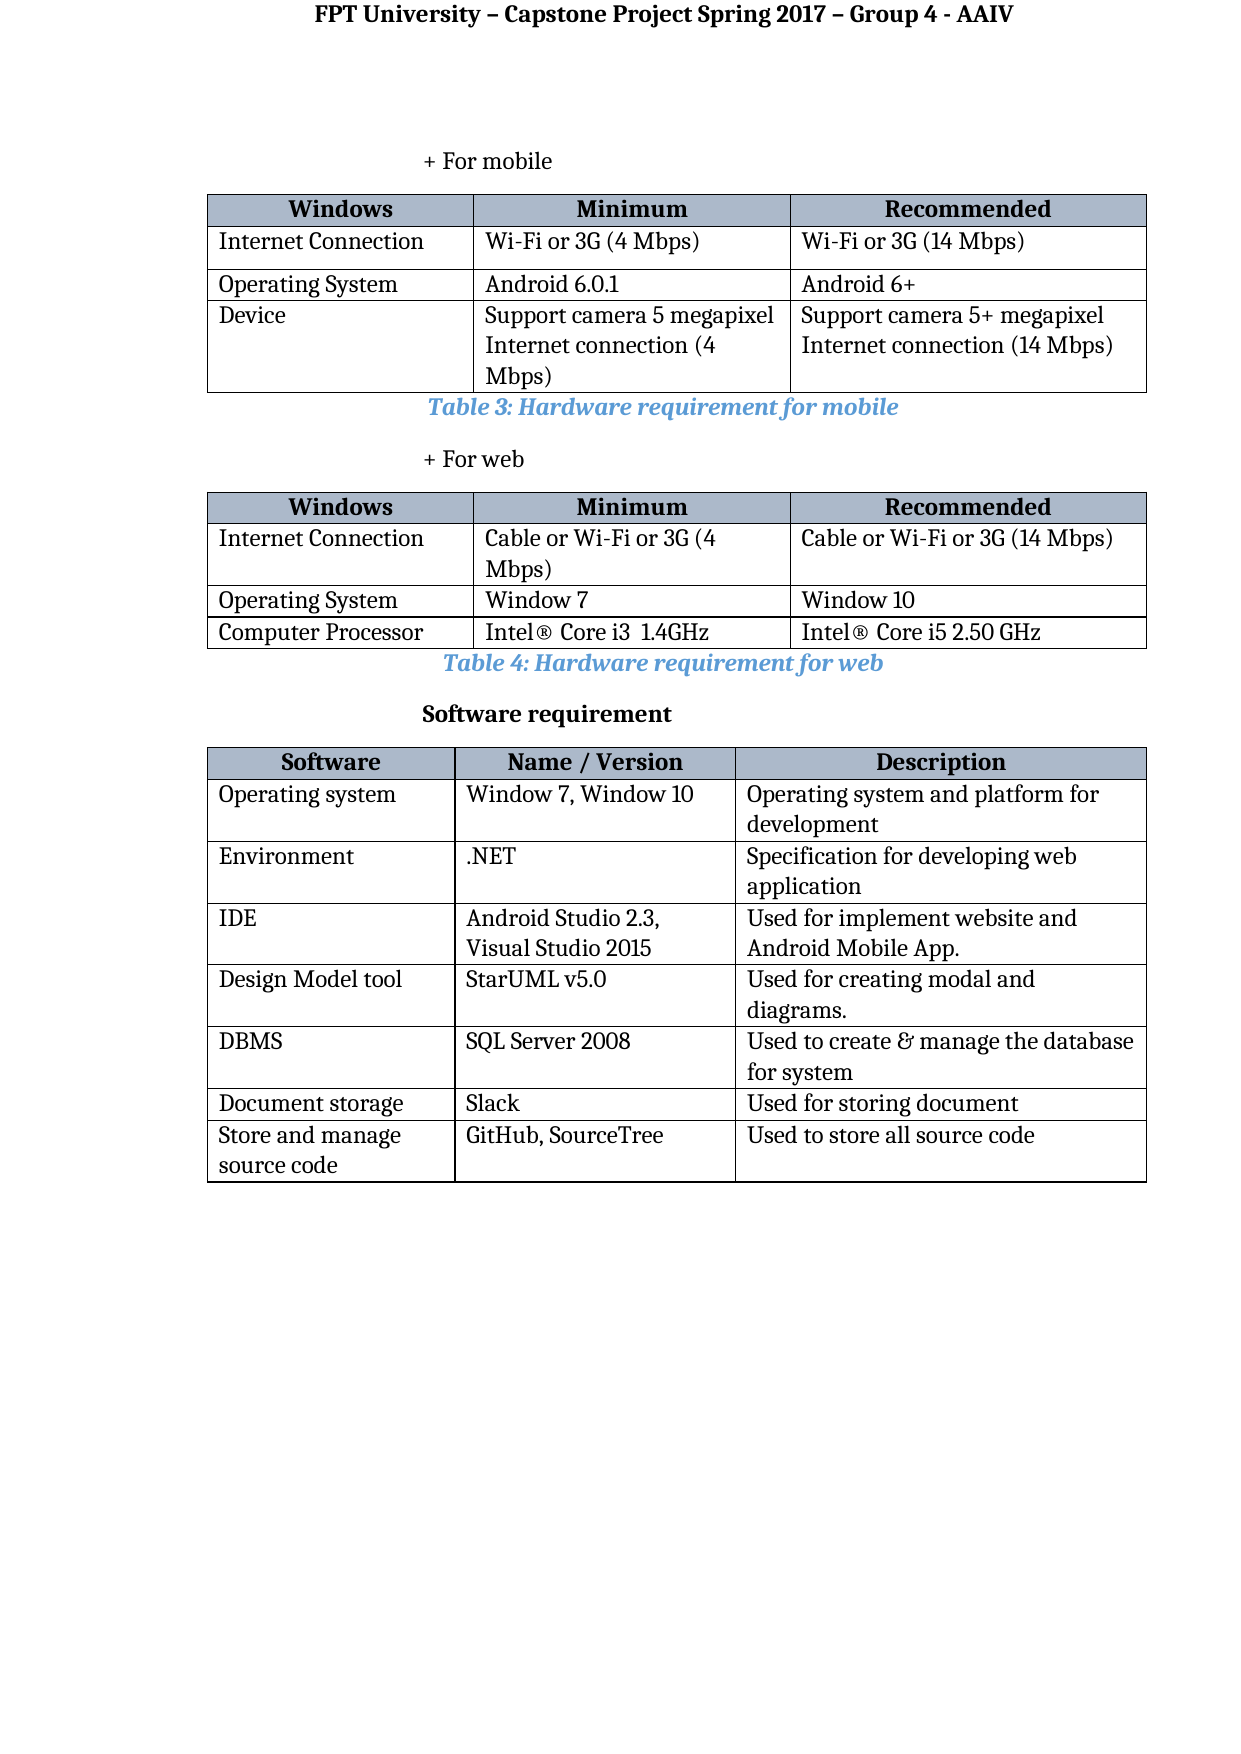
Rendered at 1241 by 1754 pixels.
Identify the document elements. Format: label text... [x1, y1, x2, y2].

table_cell Wi-Fi or 3G (4 Mbps) [474, 227, 790, 268]
table_cell Used to store all source code [736, 1121, 1146, 1181]
list + For mobile [423, 147, 1122, 176]
table_cell SQL Server 2008 [456, 1027, 735, 1088]
table_cell Used for storing document [736, 1089, 1146, 1119]
table_cell Document storage [208, 1089, 454, 1119]
table_cell GitHub, SourceTree [456, 1121, 735, 1181]
table_cell Android Studio 2.3, Visual Studio 2015 [456, 904, 735, 964]
table_header Minimum [474, 493, 790, 523]
text Table 3: Hardware requirement for mobile [207, 393, 1122, 422]
table_cell Used for implement website and Android Mobile App. [736, 904, 1146, 964]
list Software requirement [423, 700, 1122, 729]
table_cell Support camera 5 megapixel Internet connection (4 Mbps) [474, 301, 790, 392]
table_cell Android 6+ [791, 270, 1146, 300]
table_cell .NET [456, 842, 735, 902]
table_cell Device [208, 301, 473, 392]
table_cell Internet Connection [208, 524, 473, 585]
table_header Minimum [474, 195, 790, 226]
table_cell Support camera 5+ megapixel Internet connection (14 Mbps) [791, 301, 1146, 392]
table_cell Operating system and platform for development [736, 780, 1146, 841]
table_cell Cable or Wi-Fi or 3G (14 Mbps) [791, 524, 1146, 585]
table_cell DBMS [208, 1027, 454, 1088]
table_cell Internet Connection [208, 227, 473, 268]
table_cell Used for creating modal and diagrams. [736, 965, 1146, 1026]
table_cell StarUML v5.0 [456, 965, 735, 1026]
table_cell Window 10 [791, 586, 1146, 616]
table_header Windows [208, 195, 473, 226]
table_cell Operating System [208, 586, 473, 616]
table_cell Operating System [208, 270, 473, 300]
table_cell Used to create & manage the database for system [736, 1027, 1146, 1088]
table_cell IDE [208, 904, 454, 964]
table_cell Specification for developing web application [736, 842, 1146, 902]
table_header Software [208, 748, 454, 779]
table_cell Intel® Core i5 2.50 GHz [791, 618, 1146, 648]
table_header Description [736, 748, 1146, 779]
table_header Windows [208, 493, 473, 523]
table_cell Slack [456, 1089, 735, 1119]
table_cell Intel® Core i3 1.4GHz [474, 618, 790, 648]
table_cell Window 7 [474, 586, 790, 616]
table_cell Operating system [208, 780, 454, 841]
table_cell Android 6.0.1 [474, 270, 790, 300]
table_cell Store and manage source code [208, 1121, 454, 1181]
table_cell Design Model tool [208, 965, 454, 1026]
list + For web [423, 444, 1122, 473]
table_cell Wi-Fi or 3G (14 Mbps) [791, 227, 1146, 268]
table_header Name / Version [456, 748, 735, 779]
table_cell Environment [208, 842, 454, 902]
table_header Recommended [791, 195, 1146, 226]
text Table 4: Hardware requirement for web [207, 649, 1122, 678]
table_cell Computer Processor [208, 618, 473, 648]
table_cell Cable or Wi-Fi or 3G (4 Mbps) [474, 524, 790, 585]
table_cell Window 7, Window 10 [456, 780, 735, 841]
table_header Recommended [791, 493, 1146, 523]
